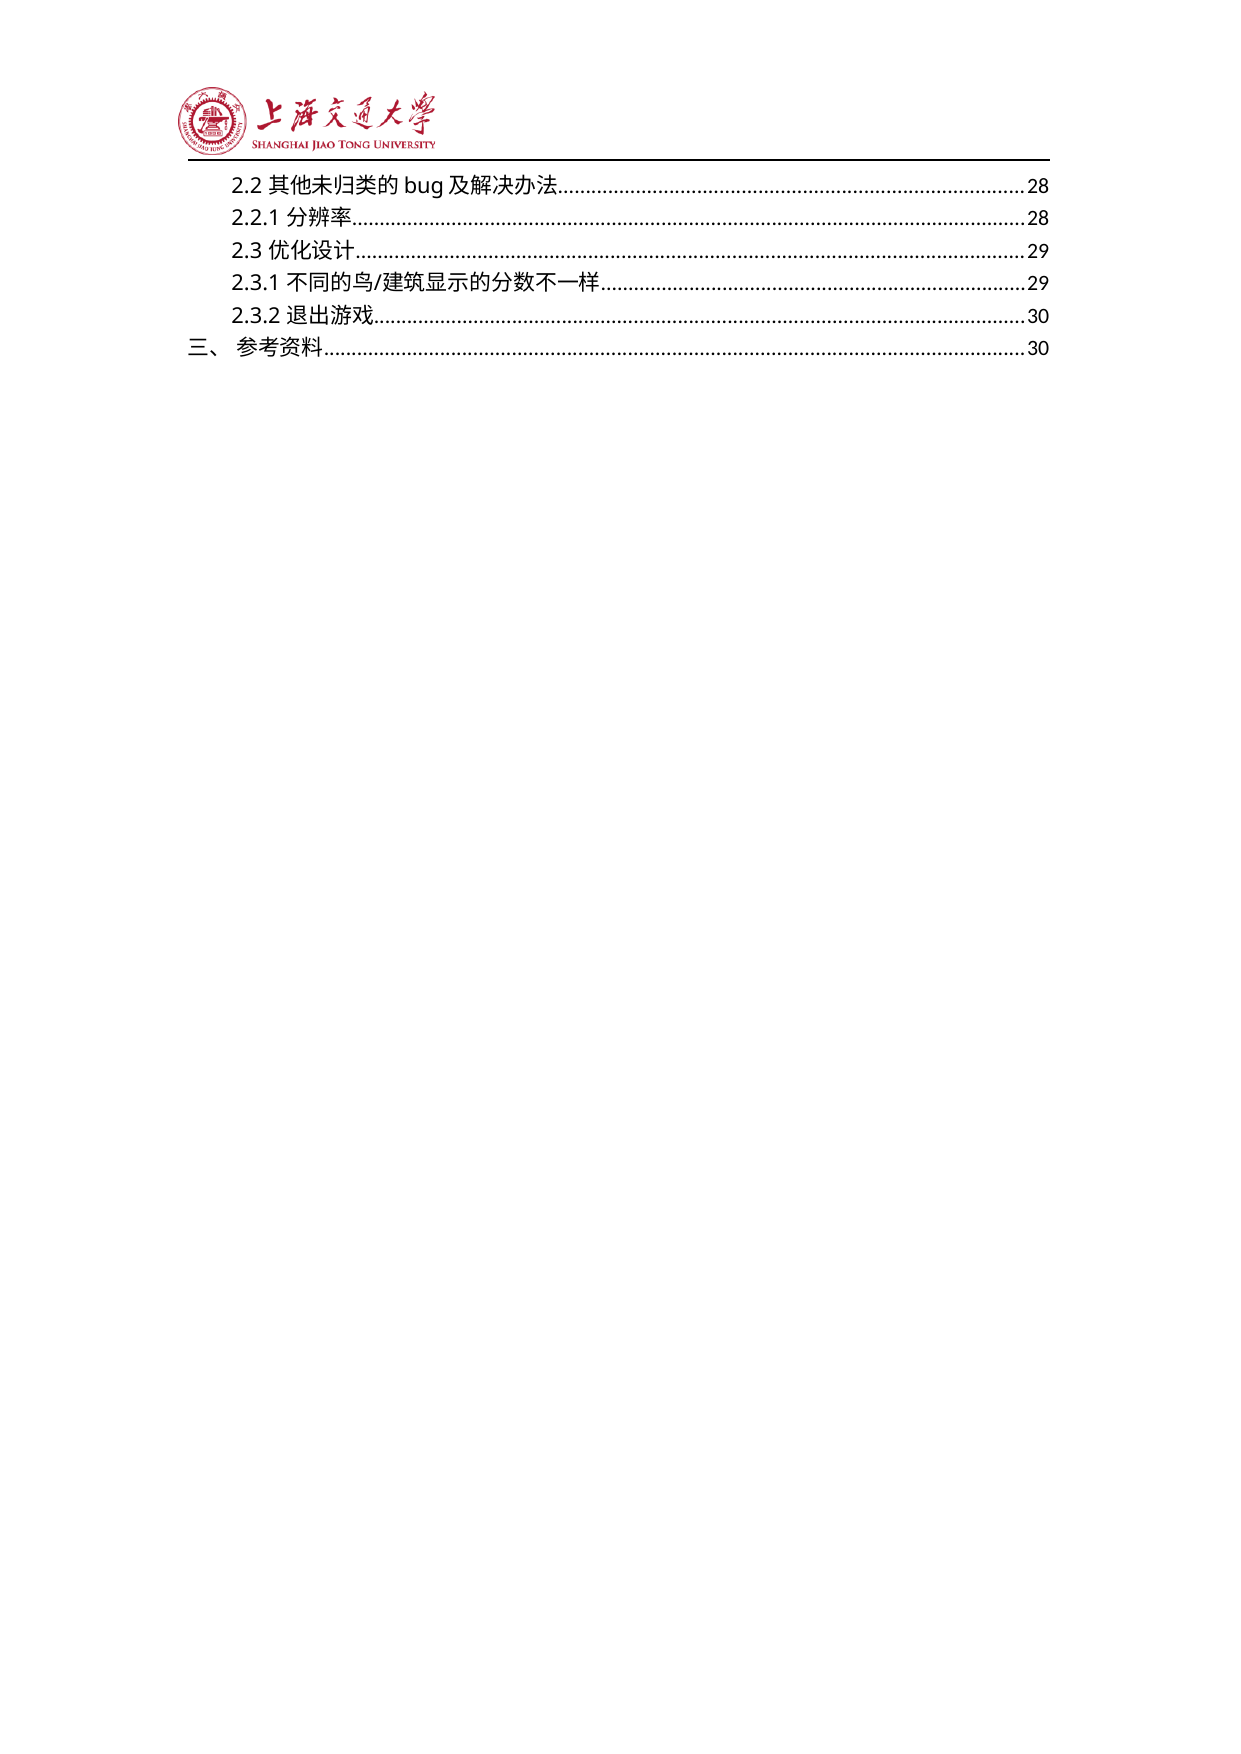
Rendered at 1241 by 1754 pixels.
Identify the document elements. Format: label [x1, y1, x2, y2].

picture [178, 87, 436, 155]
